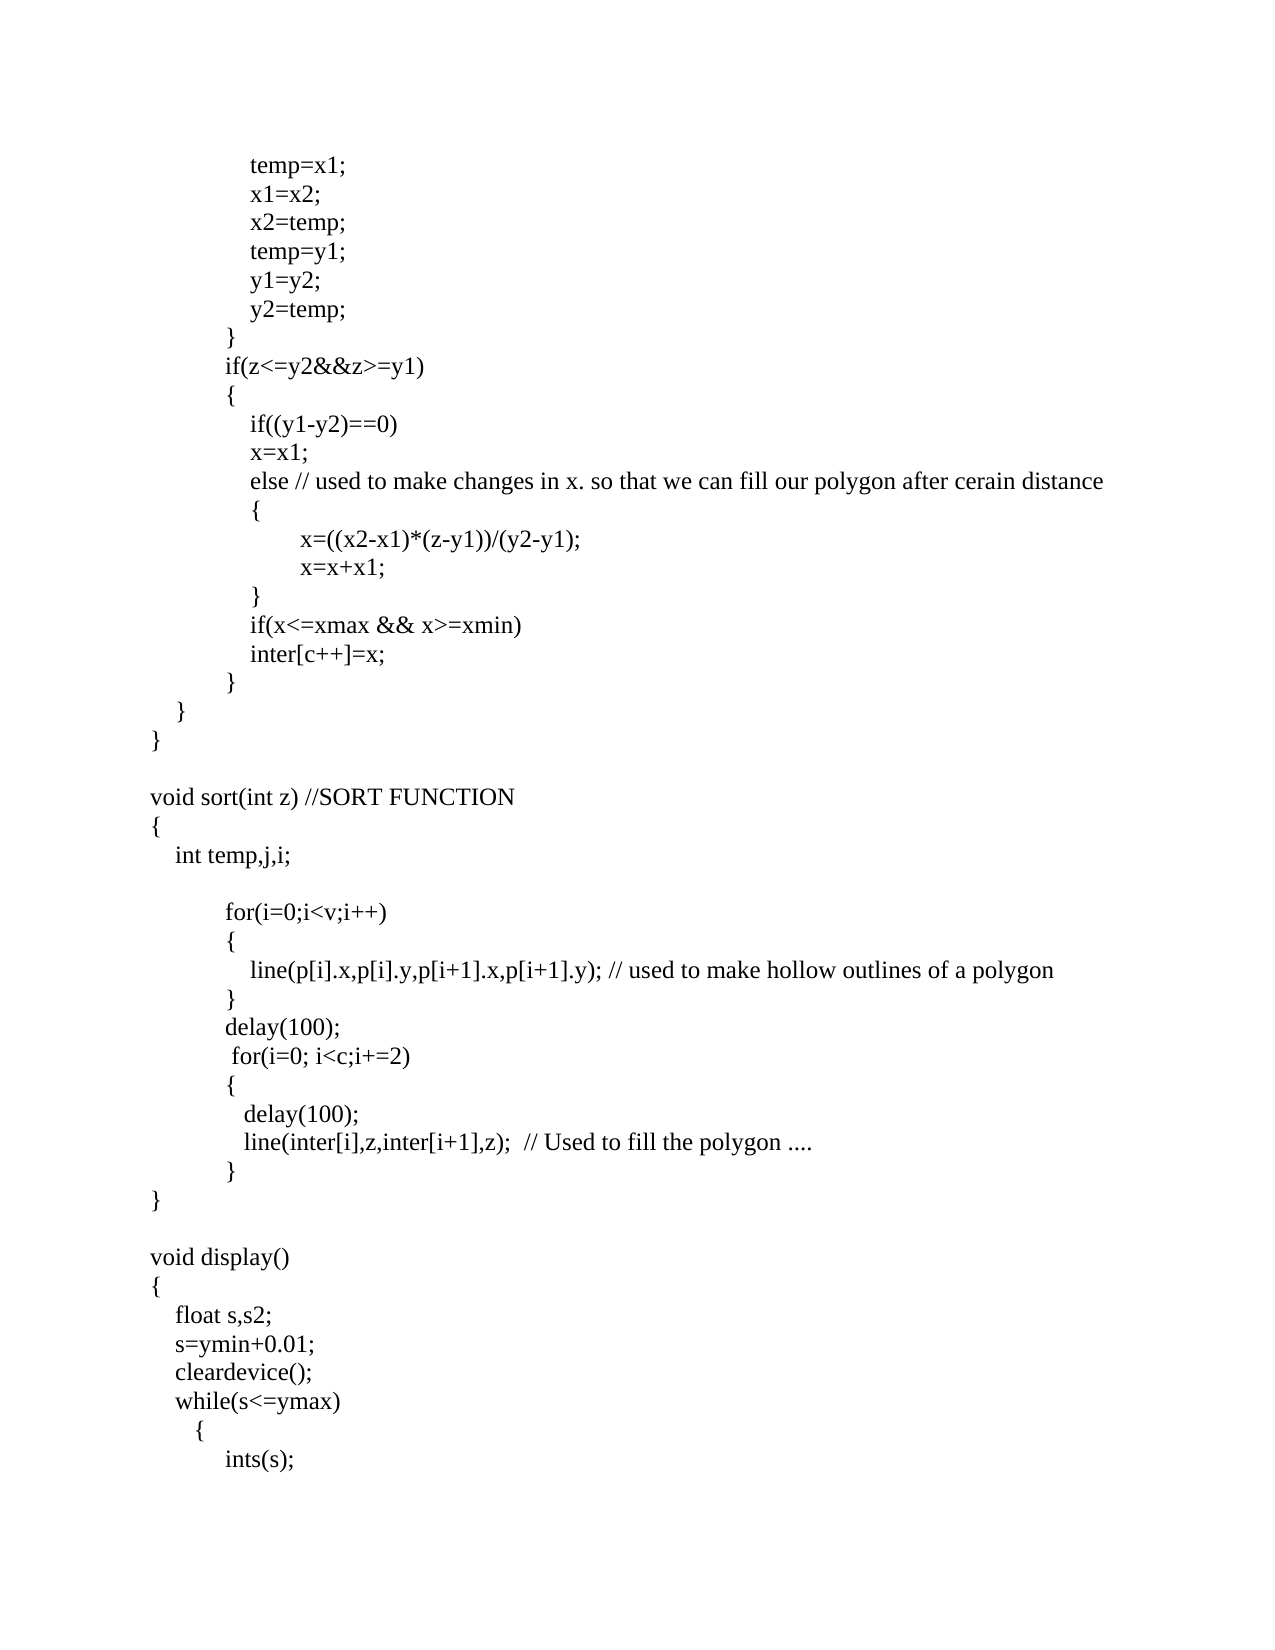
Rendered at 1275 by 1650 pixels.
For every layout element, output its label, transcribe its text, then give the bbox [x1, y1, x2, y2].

text { [150, 495, 1125, 524]
text temp=y1; [150, 236, 1125, 265]
text } [150, 725, 1125, 754]
text { [150, 811, 1125, 840]
text { [150, 926, 1125, 955]
text line(inter[i],z,inter[i+1],z); // Used to fill the polygon .... [150, 1127, 1125, 1156]
text for(i=0; i<c;i+=2) [150, 1041, 1125, 1070]
text y1=y2; [150, 265, 1125, 294]
text { [150, 1415, 1125, 1444]
text { [150, 1070, 1125, 1099]
text int temp,j,i; [150, 840, 1125, 869]
text cleardevice(); [150, 1357, 1125, 1386]
text if(x<=xmax && x>=xmin) [150, 610, 1125, 639]
text { [150, 380, 1125, 409]
text delay(100); [150, 1012, 1125, 1041]
text float s,s2; [150, 1300, 1125, 1329]
text { [150, 1271, 1125, 1300]
text delay(100); [150, 1099, 1125, 1127]
text } [150, 322, 1125, 351]
text if((y1-y2)==0) [150, 409, 1125, 437]
text s=ymin+0.01; [150, 1329, 1125, 1357]
text } [150, 581, 1125, 610]
text } [150, 696, 1125, 725]
text if(z<=y2&&z>=y1) [150, 351, 1125, 380]
text x=((x2-x1)*(z-y1))/(y2-y1); [150, 524, 1125, 552]
text else // used to make changes in x. so that we can fill our polygon after cerain distance [150, 466, 1125, 495]
text void display() [150, 1242, 1125, 1271]
text } [150, 984, 1125, 1012]
text x1=x2; [150, 179, 1125, 207]
text temp=x1; [150, 150, 1125, 179]
text x=x1; [150, 437, 1125, 466]
text while(s<=ymax) [150, 1386, 1125, 1415]
text x2=temp; [150, 207, 1125, 236]
text x=x+x1; [150, 552, 1125, 581]
text void sort(int z) //SORT FUNCTION [150, 782, 1125, 811]
text } [150, 1156, 1125, 1185]
text line(p[i].x,p[i].y,p[i+1].x,p[i+1].y); // used to make hollow outlines of a polygon [150, 955, 1125, 984]
text for(i=0;i<v;i++) [150, 897, 1125, 926]
text y2=temp; [150, 294, 1125, 322]
text } [150, 667, 1125, 696]
text } [150, 1185, 1125, 1214]
text ints(s); [150, 1444, 1125, 1472]
text inter[c++]=x; [150, 639, 1125, 667]
